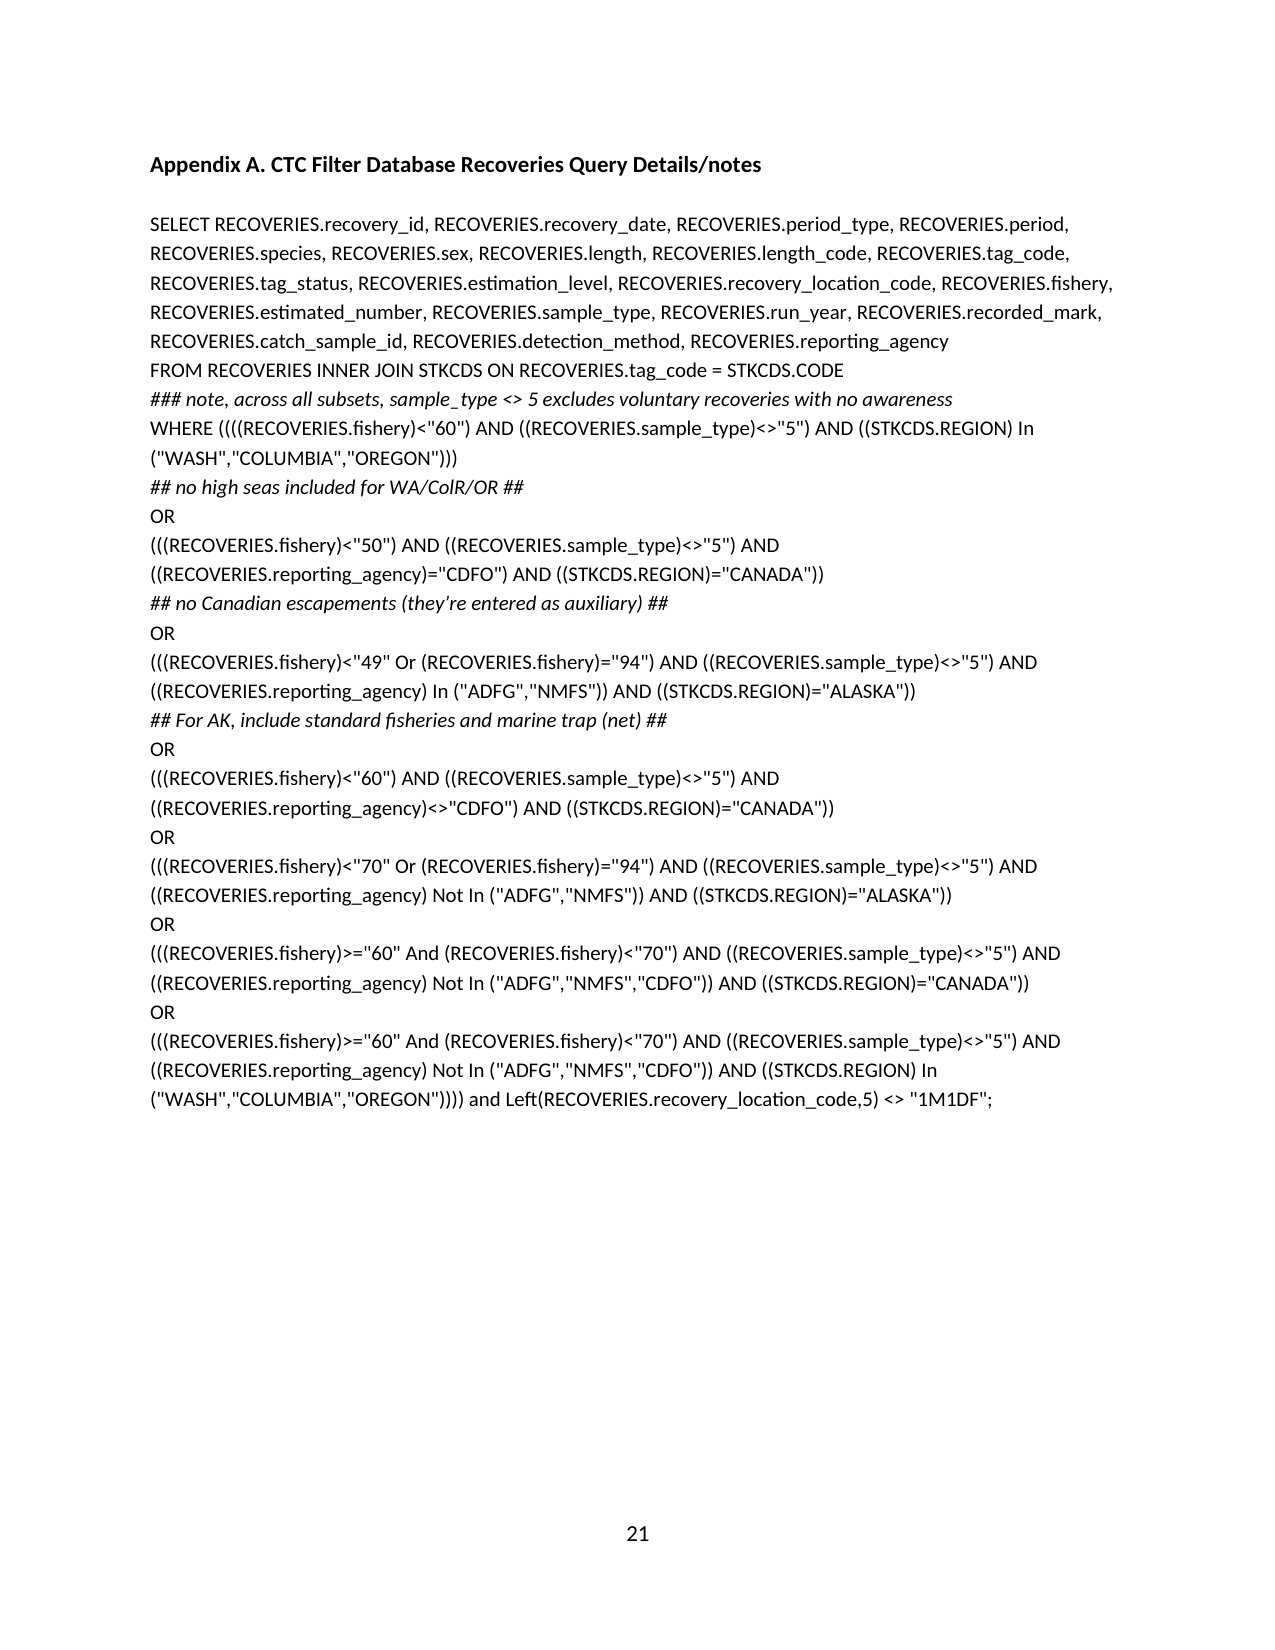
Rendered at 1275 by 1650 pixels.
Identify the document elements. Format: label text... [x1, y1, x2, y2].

text (((RECOVERIES.fishery)<"50") AND ((RECOVERIES.sample_type)<>"5") AND ((RECOVERIES.reporting_agency)="CDFO") AND ((STKCDS.REGION)="CANADA")) [150, 532, 1125, 587]
text Appendix A. CTC Filter Database Recoveries Query Details/notes [150, 150, 1125, 178]
text FROM RECOVERIES INNER JOIN STKCDS ON RECOVERIES.tag_code = STKCDS.CODE [150, 357, 1125, 383]
text (((RECOVERIES.fishery)<"49" Or (RECOVERIES.fishery)="94") AND ((RECOVERIES.sample_type)<>"5") AND ((RECOVERIES.reporting_agency) In ("ADFG","NMFS")) AND ((STKCDS.REGION)="ALASKA")) [150, 649, 1125, 703]
text ### note, across all subsets, sample_type <> 5 excludes voluntary recoveries with no awareness [150, 386, 1125, 412]
text OR [150, 620, 1125, 645]
text WHERE ((((RECOVERIES.fishery)<"60") AND ((RECOVERIES.sample_type)<>"5") AND ((STKCDS.REGION) In ("WASH","COLUMBIA","OREGON"))) [150, 416, 1125, 470]
text SELECT RECOVERIES.recovery_id, RECOVERIES.recovery_date, RECOVERIES.period_type, RECOVERIES.period, RECOVERIES.species, RECOVERIES.sex, RECOVERIES.length, RECOVERIES.length_code, RECOVERIES.tag_code, RECOVERIES.tag_status, RECOVERIES.estimation_level, RECOVERIES.recovery_location_code, RECOVERIES.fishery, RECOVERIES.estimated_number, RECOVERIES.sample_type, RECOVERIES.run_year, RECOVERIES.recorded_mark, RECOVERIES.catch_sample_id, RECOVERIES.detection_method, RECOVERIES.reporting_agency [150, 211, 1125, 353]
text ## no high seas included for WA/ColR/OR ## [150, 474, 1125, 499]
text OR [150, 824, 1125, 849]
text (((RECOVERIES.fishery)>="60" And (RECOVERIES.fishery)<"70") AND ((RECOVERIES.sample_type)<>"5") AND ((RECOVERIES.reporting_agency) Not In ("ADFG","NMFS","CDFO")) AND ((STKCDS.REGION) In ("WASH","COLUMBIA","OREGON")))) and Left(RECOVERIES.recovery_location_code,5) <> "1M1DF"; [150, 1028, 1125, 1112]
text (((RECOVERIES.fishery)>="60" And (RECOVERIES.fishery)<"70") AND ((RECOVERIES.sample_type)<>"5") AND ((RECOVERIES.reporting_agency) Not In ("ADFG","NMFS","CDFO")) AND ((STKCDS.REGION)="CANADA")) [150, 941, 1125, 995]
text ## For AK, include standard fisheries and marine trap (net) ## [150, 707, 1125, 733]
text ## no Canadian escapements (they’re entered as auxiliary) ## [150, 591, 1125, 616]
text OR [150, 736, 1125, 762]
text OR [150, 503, 1125, 528]
text OR [150, 999, 1125, 1024]
text OR [150, 911, 1125, 937]
text (((RECOVERIES.fishery)<"60") AND ((RECOVERIES.sample_type)<>"5") AND ((RECOVERIES.reporting_agency)<>"CDFO") AND ((STKCDS.REGION)="CANADA")) [150, 766, 1125, 820]
text (((RECOVERIES.fishery)<"70" Or (RECOVERIES.fishery)="94") AND ((RECOVERIES.sample_type)<>"5") AND ((RECOVERIES.reporting_agency) Not In ("ADFG","NMFS")) AND ((STKCDS.REGION)="ALASKA")) [150, 853, 1125, 908]
